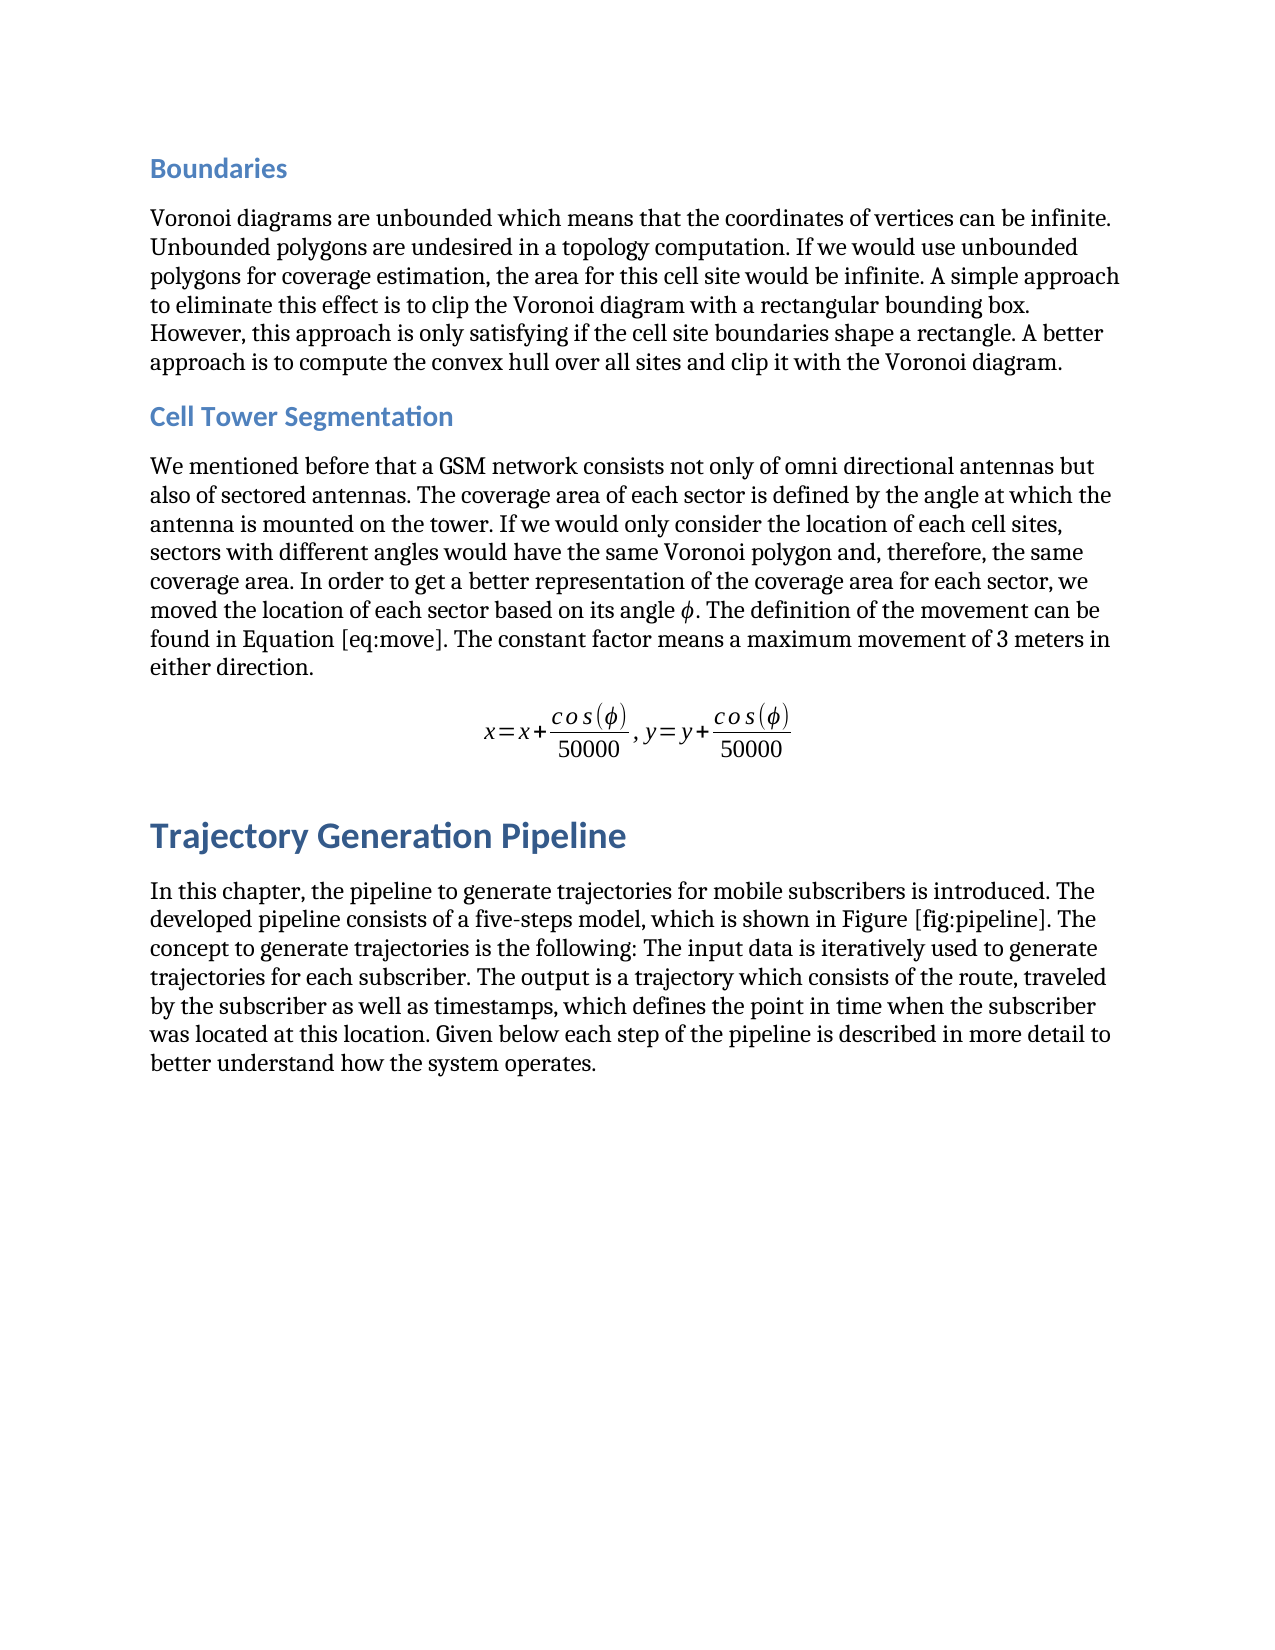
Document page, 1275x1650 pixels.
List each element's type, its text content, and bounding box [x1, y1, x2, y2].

subtitle Trajectory Generation Pipeline [150, 812, 1125, 858]
text Voronoi diagrams are unbounded which means that the coordinates of vertices can be infinite. Unbounded polygons are undesired in a topology computation. If we would use unbounded polygons for coverage estimation, the area for this cell site would be infinite. A simple approach to eliminate this effect is to clip the Voronoi diagram with a rectangular bounding box. However, this approach is only satisfying if the cell site boundaries shape a rectangle. A better approach is to compute the convex hull over all sites and clip it with the Voronoi diagram. [150, 204, 1125, 377]
subtitle Boundaries [150, 150, 1125, 186]
subtitle Cell Tower Segmentation [150, 398, 1125, 433]
text We mentioned before that a GSM network consists not only of omni directional antennas but also of sectored antennas. The coverage area of each sector is defined by the angle at which the antenna is mounted on the tower. If we would only consider the location of each cell sites, sectors with different angles would have the same Voronoi polygon and, therefore, the same coverage area. In order to get a better representation of the coverage area for each sector, we moved the location of each sector based on its angle . The definition of the movement can be found in Equation [eq:move]. The constant factor means a maximum movement of 3 meters in either direction. [150, 452, 1125, 682]
text In this chapter, the pipeline to generate trajectories for mobile subscribers is introduced. The developed pipeline consists of a five-steps model, which is shown in Figure [fig:pipeline]. The concept to generate trajectories is the following: The input data is iteratively used to generate trajectories for each subscriber. The output is a trajectory which consists of the route, traveled by the subscriber as well as timestamps, which defines the point in time when the subscriber was located at this location. Given below each step of the pipeline is described in more detail to better understand how the system operates. [150, 877, 1125, 1078]
